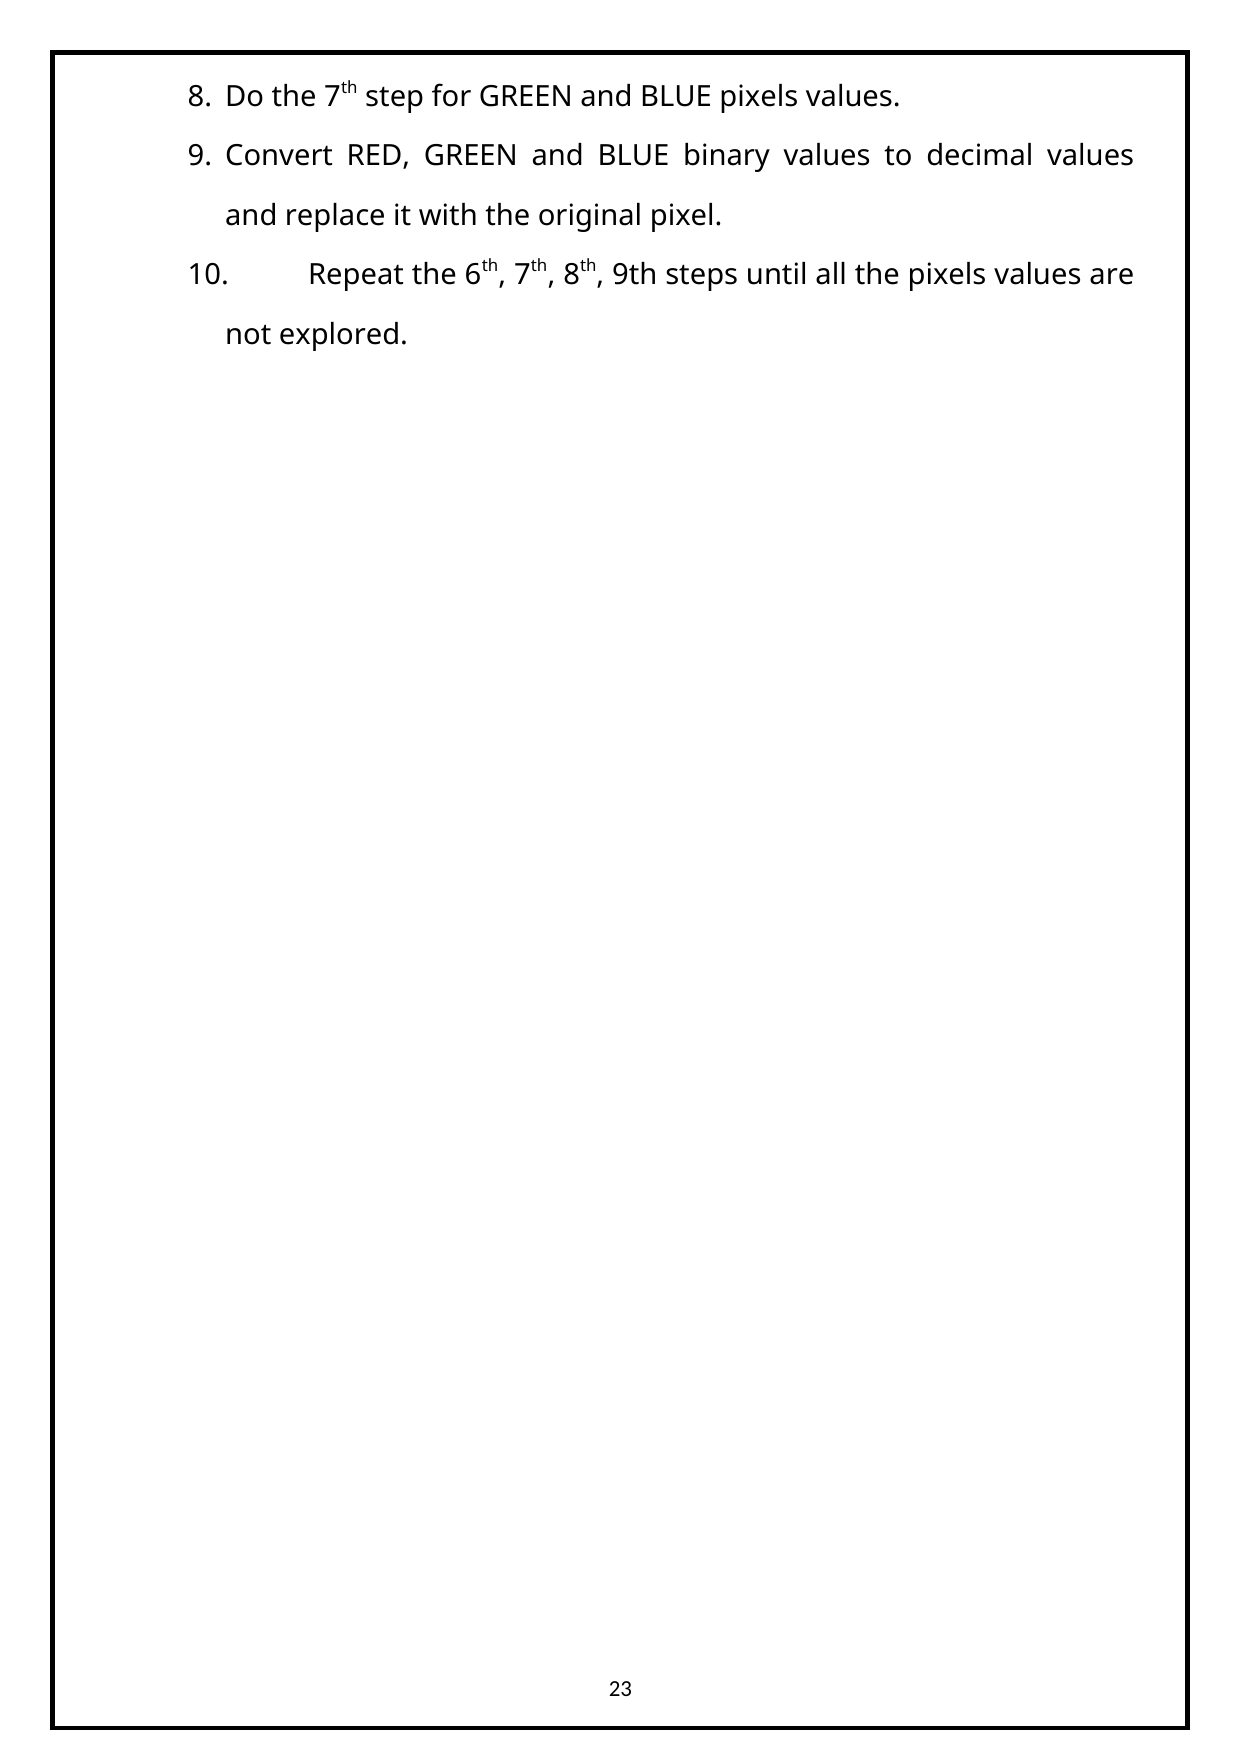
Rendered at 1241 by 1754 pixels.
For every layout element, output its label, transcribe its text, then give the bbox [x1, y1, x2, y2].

list Convert RED, GREEN and BLUE binary values to decimal values and replace it with the original pixel. [187, 134, 1135, 234]
list Do the 7th step for GREEN and BLUE pixels values. [187, 75, 1135, 115]
list Repeat the 6th, 7th, 8th, 9th steps until all the pixels values are not explored. [187, 253, 1135, 353]
